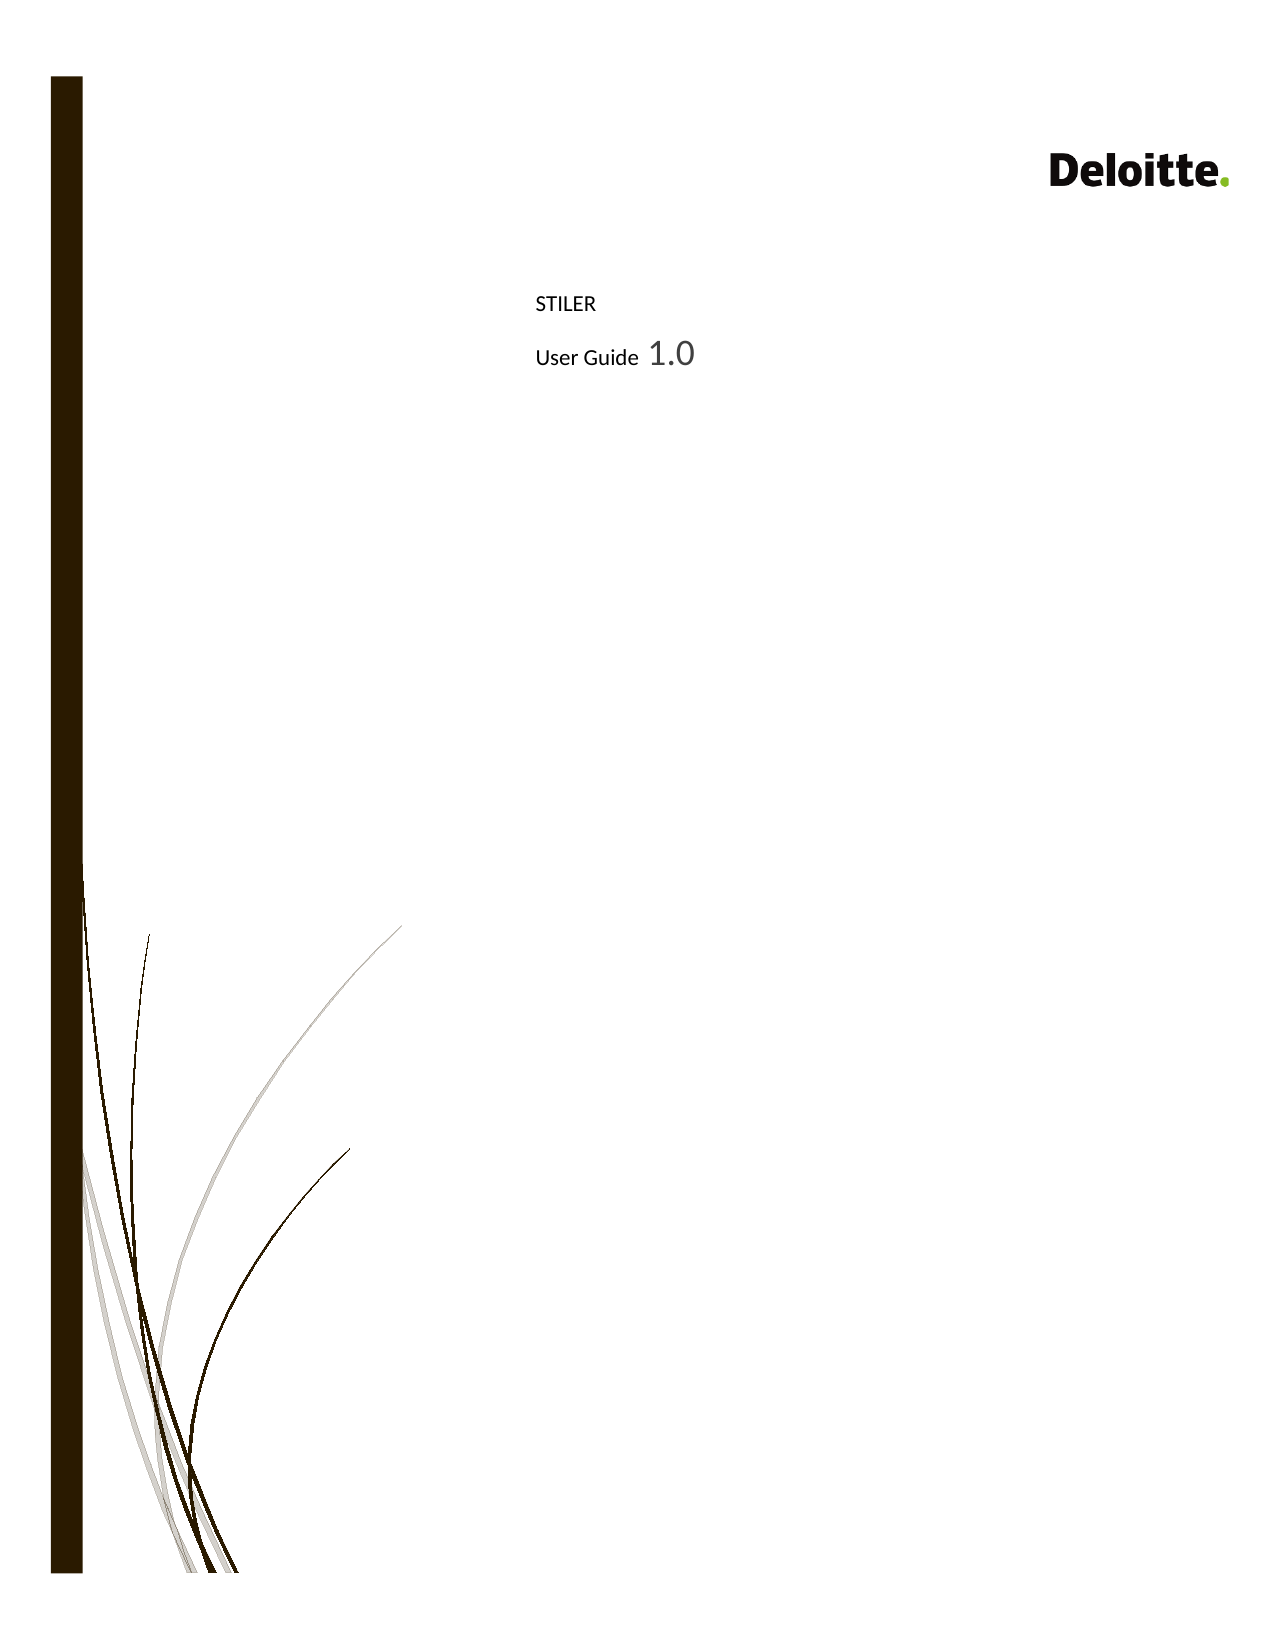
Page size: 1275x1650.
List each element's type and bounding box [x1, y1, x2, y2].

picture [1047, 150, 1229, 188]
